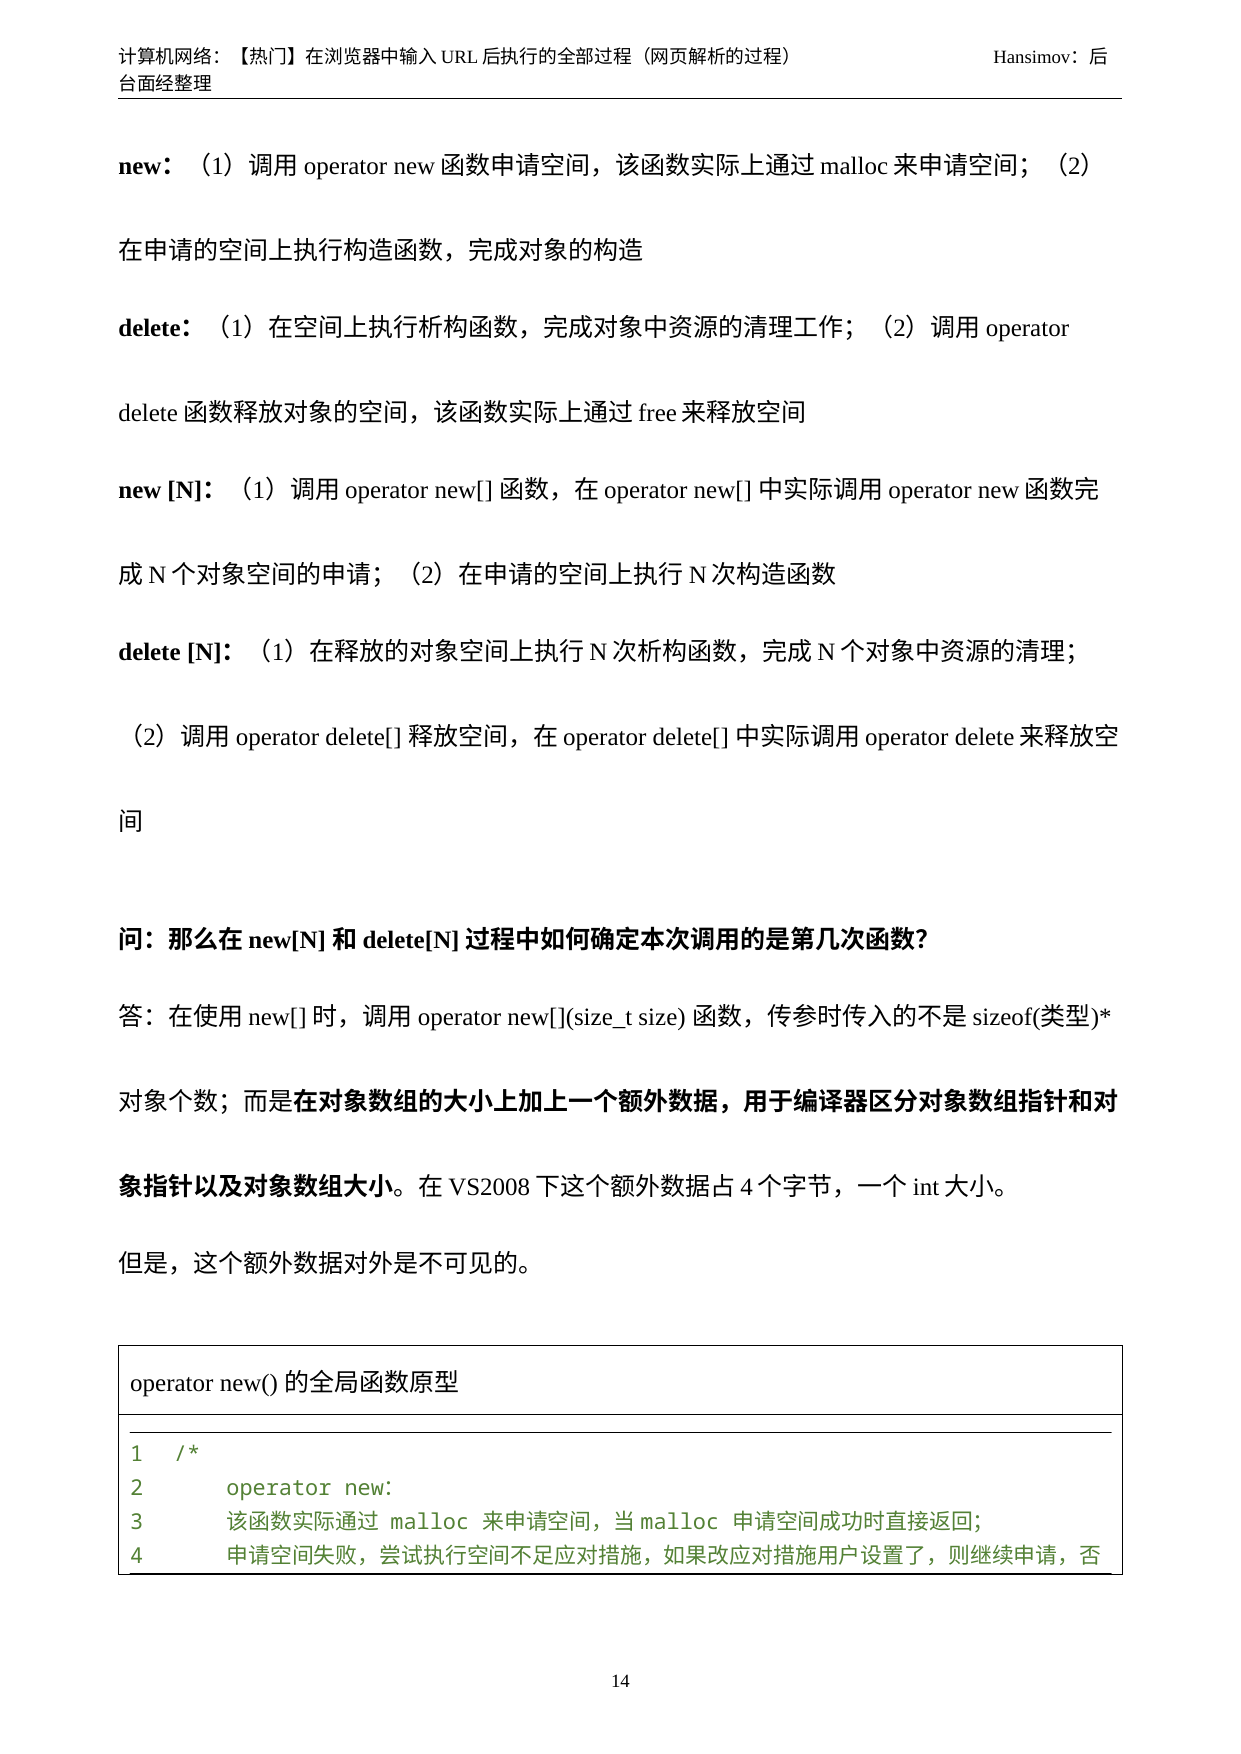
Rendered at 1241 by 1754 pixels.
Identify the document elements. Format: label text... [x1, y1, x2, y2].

table_header operator new() 的全局函数原型 [119, 1346, 1122, 1414]
text delete [N]：（1）在释放的对象空间上执行N次析构函数，完成N个对象中资源的清理；（2）调用operator delete[] 释放空间，在operator delete[] 中实际调用operator delete来释放空间 [118, 616, 1122, 853]
text new [N]：（1）调用operator new[] 函数，在operator new[] 中实际调用operator new函数完成N个对象空间的申请；（2）在申请的空间上执行N次构造函数 [118, 454, 1122, 606]
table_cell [119, 1415, 1122, 1574]
text 问：那么在new[N] 和delete[N] 过程中如何确定本次调用的是第几次函数？ [118, 903, 1122, 971]
text delete：（1）在空间上执行析构函数，完成对象中资源的清理工作；（2）调用operator delete函数释放对象的空间，该函数实际上通过free来释放空间 [118, 292, 1122, 444]
text 但是，这个额外数据对外是不可见的。 [118, 1227, 1122, 1295]
text 答：在使用new[] 时，调用operator new[](size_t size) 函数，传参时传入的不是 sizeof(类型)* 对象个数；而是在对象数组的大小上加上一个额外数据，用于编译器区分对象数组指针和对象指针以及对象数组大小。在VS2008下这个额外数据占4个字节，一个int大小。 [118, 980, 1122, 1218]
text new：（1）调用operator new函数申请空间，该函数实际上通过malloc来申请空间；（2）在申请的空间上执行构造函数，完成对象的构造 [118, 130, 1122, 283]
